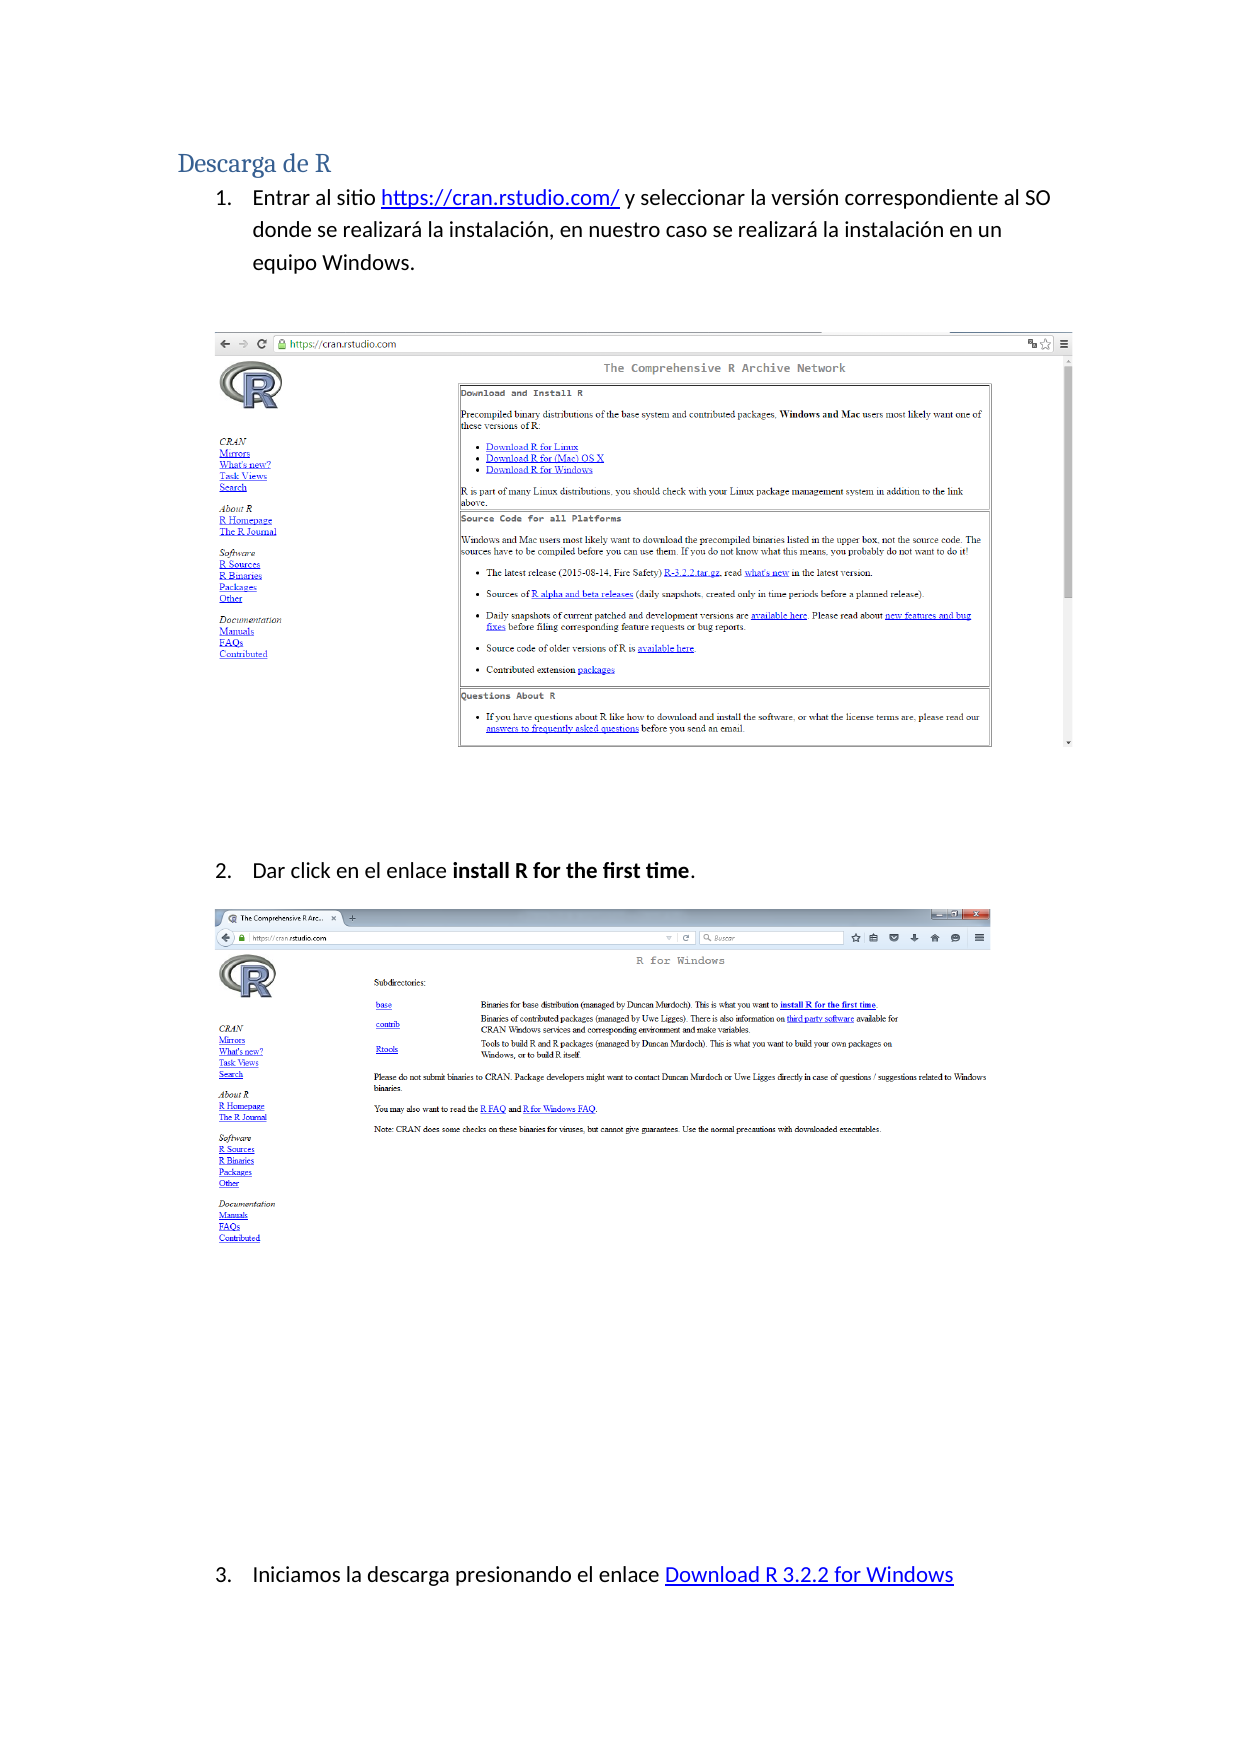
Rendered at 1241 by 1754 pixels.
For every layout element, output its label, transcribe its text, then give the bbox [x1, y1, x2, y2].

list Entrar al sitio https://cran.rstudio.com/ y seleccionar la versión correspondiente al SO donde se realizará la instalación, en nuestro caso se realizará la instalación en un equipo Windows. [215, 183, 1063, 276]
list Dar click en el enlace install R for the first time. [215, 857, 1063, 884]
subtitle Descarga de R [177, 148, 1063, 179]
picture [214, 909, 991, 1323]
picture [214, 332, 1073, 747]
list Iniciamos la descarga presionando el enlace Download R 3.2.2 for Windows [215, 1560, 1063, 1588]
